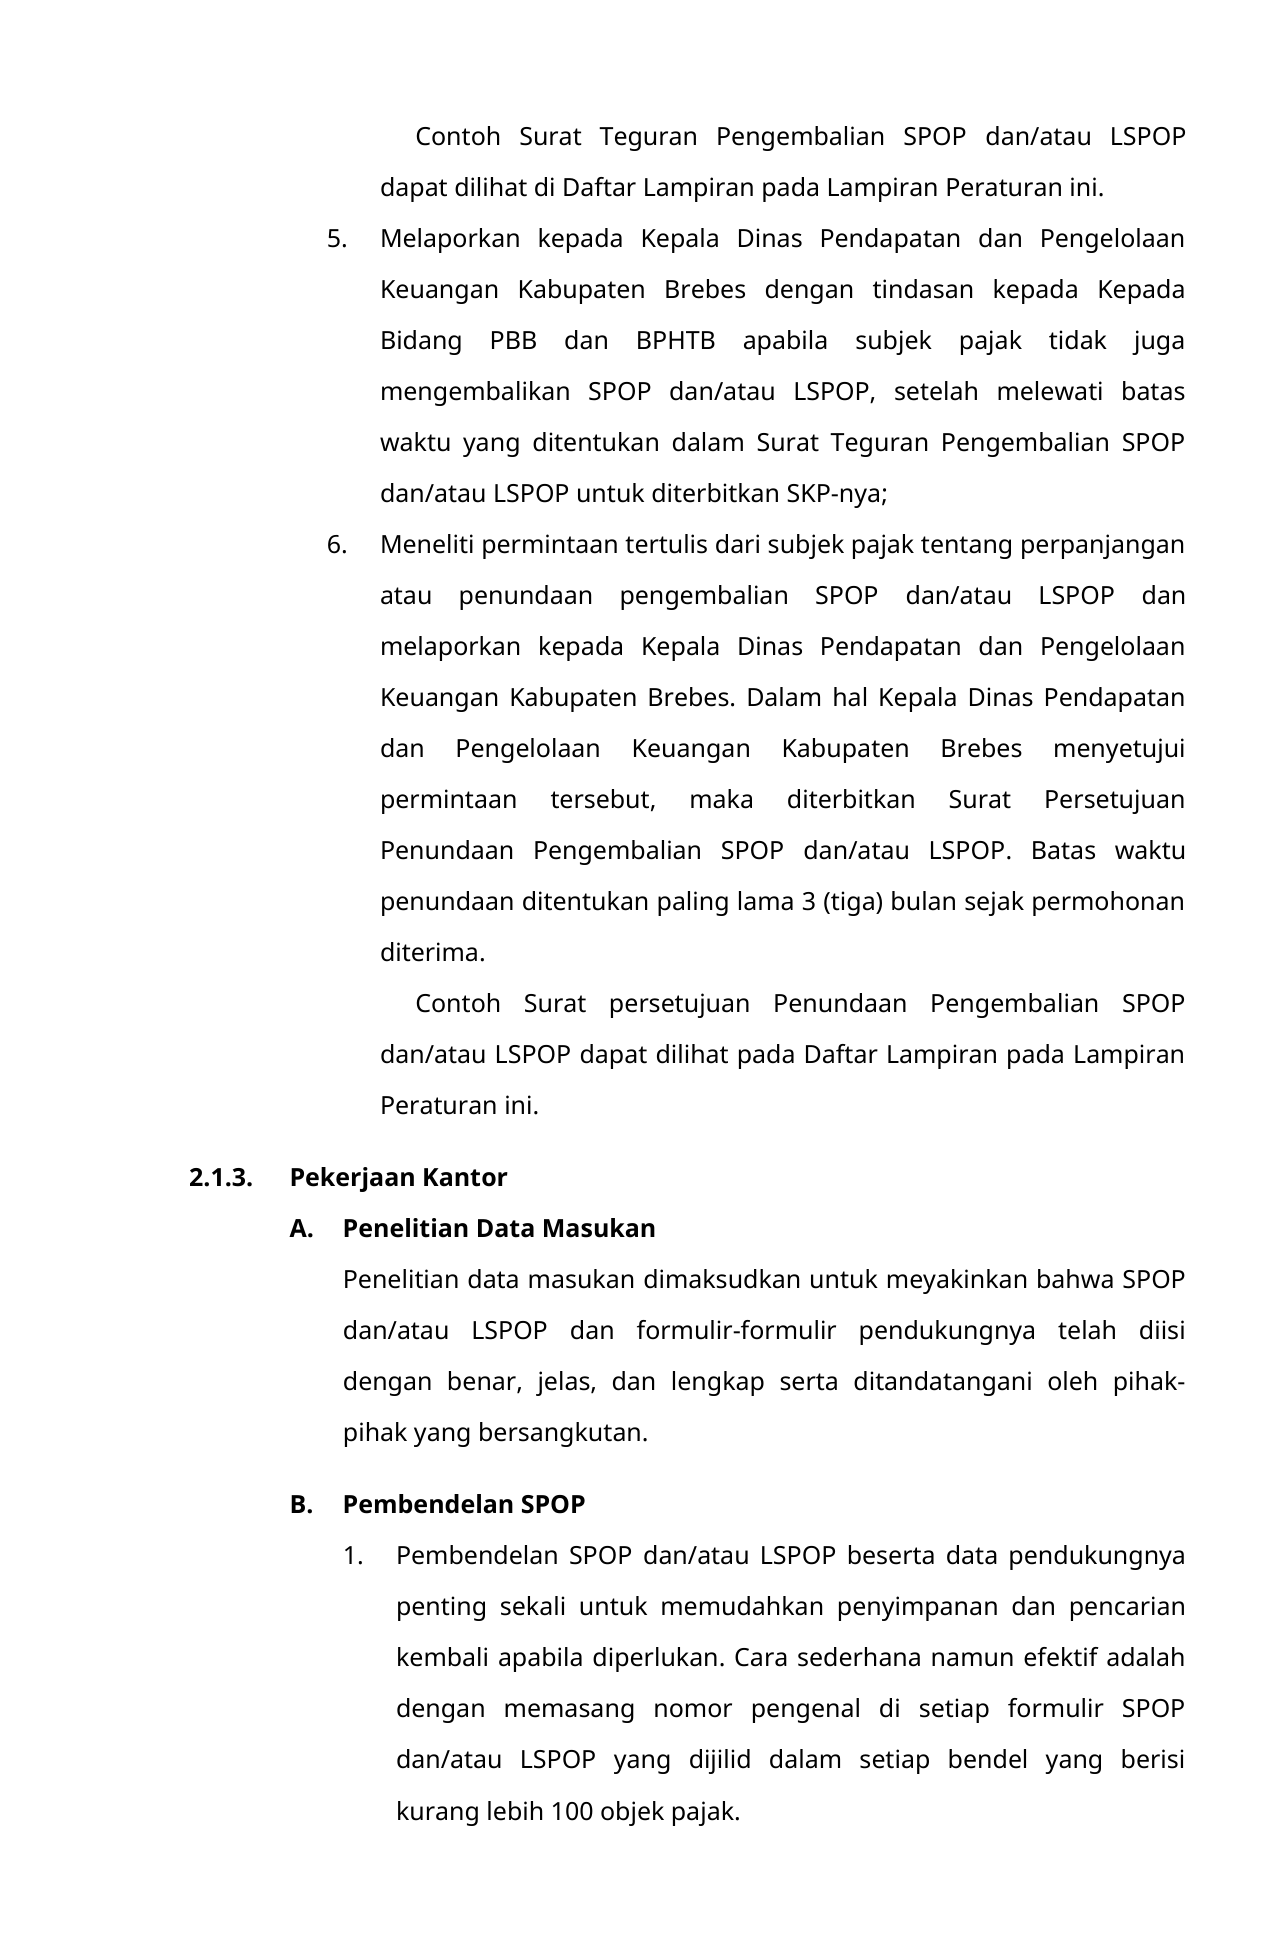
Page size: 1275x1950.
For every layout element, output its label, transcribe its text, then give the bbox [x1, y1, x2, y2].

list Meneliti permintaan tertulis dari subjek pajak tentang perpanjangan atau penundaan pengembalian SPOP dan/atau LSPOP dan melaporkan kepada Kepala Dinas Pendapatan dan Pengelolaan Keuangan Kabupaten Brebes. Dalam hal Kepala Dinas Pendapatan dan Pengelolaan Keuangan Kabupaten Brebes menyetujui permintaan tersebut, maka diterbitkan Surat Persetujuan Penundaan Pengembalian SPOP dan/atau LSPOP. Batas waktu penundaan ditentukan paling lama 3 (tiga) bulan sejak permohonan diterima. [327, 526, 1186, 969]
list Pembendelan SPOP [289, 1487, 1186, 1521]
list Penelitian Data Masukan [289, 1211, 1186, 1245]
list Penelitian data masukan dimaksudkan untuk meyakinkan bahwa SPOP dan/atau LSPOP dan formulir-formulir pendukungnya telah diisi dengan benar, jelas, dan lengkap serta ditandatangani oleh pihak-pihak yang bersangkutan. [343, 1262, 1186, 1449]
list Contoh Surat persetujuan Penundaan Pengembalian SPOP dan/atau LSPOP dapat dilihat pada Daftar Lampiran pada Lampiran Peraturan ini. [380, 986, 1186, 1122]
list Pekerjaan Kantor [189, 1160, 1186, 1194]
list Contoh Surat Teguran Pengembalian SPOP dan/atau LSPOP dapat dilihat di Daftar Lampiran pada Lampiran Peraturan ini. [380, 118, 1186, 203]
list Pembendelan SPOP dan/atau LSPOP beserta data pendukungnya penting sekali untuk memudahkan penyimpanan dan pencarian kembali apabila diperlukan. Cara sederhana namun efektif adalah dengan memasang nomor pengenal di setiap formulir SPOP dan/atau LSPOP yang dijilid dalam setiap bendel yang berisi kurang lebih 100 objek pajak. [343, 1538, 1186, 1827]
list Melaporkan kepada Kepala Dinas Pendapatan dan Pengelolaan Keuangan Kabupaten Brebes dengan tindasan kepada Kepada Bidang PBB dan BPHTB apabila subjek pajak tidak juga mengembalikan SPOP dan/atau LSPOP, setelah melewati batas waktu yang ditentukan dalam Surat Teguran Pengembalian SPOP dan/atau LSPOP untuk diterbitkan SKP-nya; [327, 220, 1186, 509]
